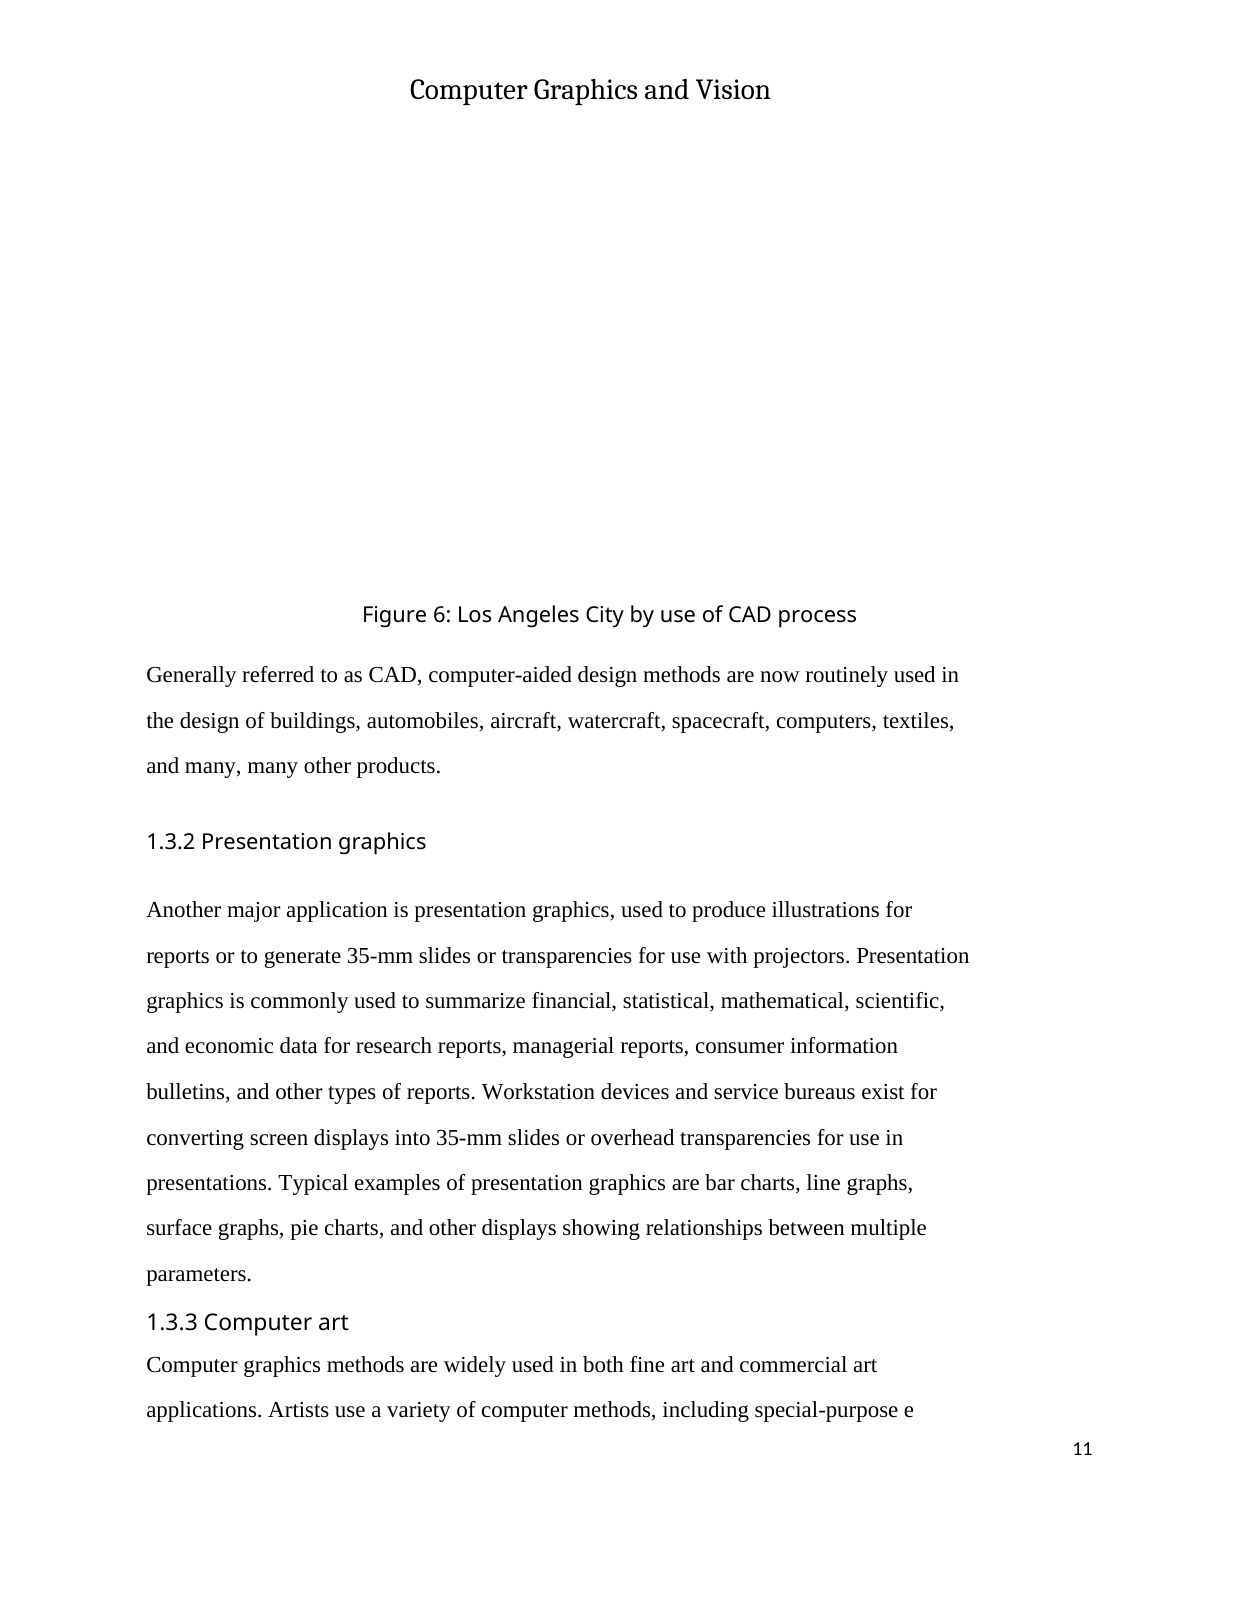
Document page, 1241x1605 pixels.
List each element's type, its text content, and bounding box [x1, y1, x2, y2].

text graphics is commonly used to summarize financial, statistical, mathematical, scientific, [146, 987, 1168, 1014]
text 11 [1072, 1436, 1168, 1461]
text Generally referred to as CAD, computer-aided design methods are now routinely used in [146, 661, 1167, 687]
text converting screen displays into 35-mm slides or overhead transparencies for use in [146, 1123, 1167, 1150]
text parameters. [146, 1260, 341, 1286]
text and economic data for research reports, managerial reports, consumer information [146, 1033, 1167, 1059]
text Figure 6: Los Angeles City by use of CAD process [362, 599, 951, 629]
text and many, many other products. [146, 752, 558, 778]
text Another major application is presentation graphics, used to produce illustrations for [146, 896, 1167, 923]
text presentations. Typical examples of presentation graphics are bar charts, line graphs, [146, 1169, 1167, 1195]
text reports or to generate 35-mm slides or transparencies for use with projectors. Presentation [146, 942, 1167, 968]
text surface graphs, pie charts, and other displays showing relationships between multiple [146, 1214, 1167, 1241]
text Computer graphics methods are widely used in both fine art and commercial art [146, 1351, 1167, 1377]
text bulletins, and other types of reports. Workstation devices and service bureaus exist for [146, 1078, 1167, 1104]
text 1.3.2 Presentation graphics [146, 826, 509, 856]
text Computer Graphics and Vision [410, 73, 903, 107]
text 1.3.3 Computer art [146, 1306, 447, 1337]
text the design of buildings, automobiles, aircraft, watercraft, spacecraft, computers, textiles, [146, 707, 1167, 733]
text applications. Artists use a variety of computer methods, including special-purpose e [146, 1396, 1167, 1422]
